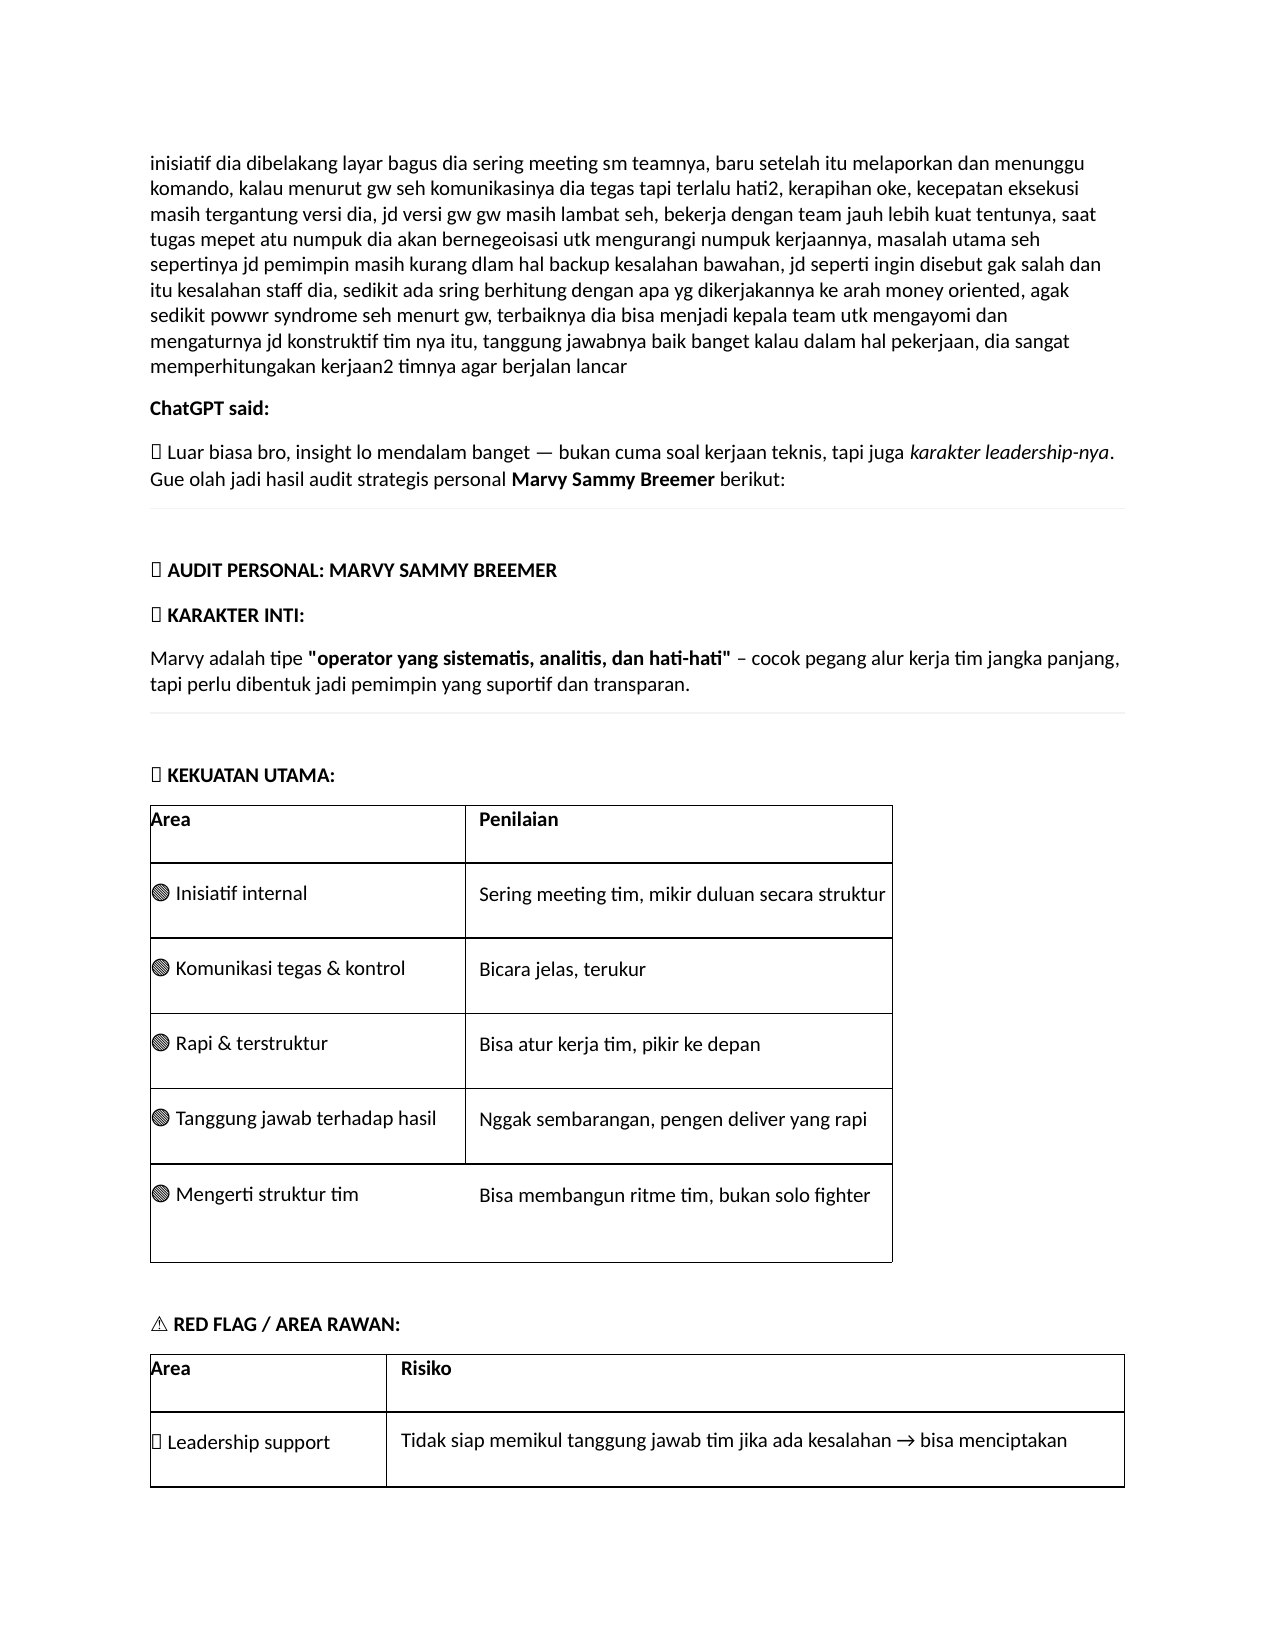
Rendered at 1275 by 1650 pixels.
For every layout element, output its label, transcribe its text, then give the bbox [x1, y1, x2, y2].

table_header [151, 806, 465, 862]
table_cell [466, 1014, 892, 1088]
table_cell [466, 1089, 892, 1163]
text ChatGPT said: [150, 395, 1125, 421]
text ⚠️ RED FLAG / AREA RAWAN: [150, 1309, 1125, 1337]
text 🧠 AUDIT PERSONAL: MARVY SAMMY BREEMER [150, 555, 1125, 584]
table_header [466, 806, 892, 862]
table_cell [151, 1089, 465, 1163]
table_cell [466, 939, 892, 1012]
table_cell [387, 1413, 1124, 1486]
text 💪 KEKUATAN UTAMA: [150, 760, 1125, 788]
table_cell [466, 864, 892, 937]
text Marvy adalah tipe "operator yang sistematis, analitis, dan hati-hati" – cocok pegang alur kerja tim jangka panjang, tapi perlu dibentuk jadi pemimpin yang suportif dan transparan. [150, 645, 1125, 696]
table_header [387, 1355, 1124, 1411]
text ✅ KARAKTER INTI: [150, 600, 1125, 629]
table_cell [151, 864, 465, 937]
text inisiatif dia dibelakang layar bagus dia sering meeting sm teamnya, baru setelah itu melaporkan dan menunggu komando, kalau menurut gw seh komunikasinya dia tegas tapi terlalu hati2, kerapihan oke, kecepatan eksekusi masih tergantung versi dia, jd versi gw gw masih lambat seh, bekerja dengan team jauh lebih kuat tentunya, saat tugas mepet atu numpuk dia akan bernegeoisasi utk mengurangi numpuk kerjaannya, masalah utama seh sepertinya jd pemimpin masih kurang dlam hal backup kesalahan bawahan, jd seperti ingin disebut gak salah dan itu kesalahan staff dia, sedikit ada sring berhitung dengan apa yg dikerjakannya ke arah money oriented, agak sedikit powwr syndrome seh menurt gw, terbaiknya dia bisa menjadi kepala team utk mengayomi dan mengaturnya jd konstruktif tim nya itu, tanggung jawabnya baik banget kalau dalam hal pekerjaan, dia sangat memperhitungakan kerjaan2 timnya agar berjalan lancar [150, 150, 1125, 379]
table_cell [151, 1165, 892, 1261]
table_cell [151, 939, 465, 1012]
text 🔥 Luar biasa bro, insight lo mendalam banget — bukan cuma soal kerjaan teknis, tapi juga karakter leadership-nya. Gue olah jadi hasil audit strategis personal Marvy Sammy Breemer berikut: [150, 437, 1125, 491]
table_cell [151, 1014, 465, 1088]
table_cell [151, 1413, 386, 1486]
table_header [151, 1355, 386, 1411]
